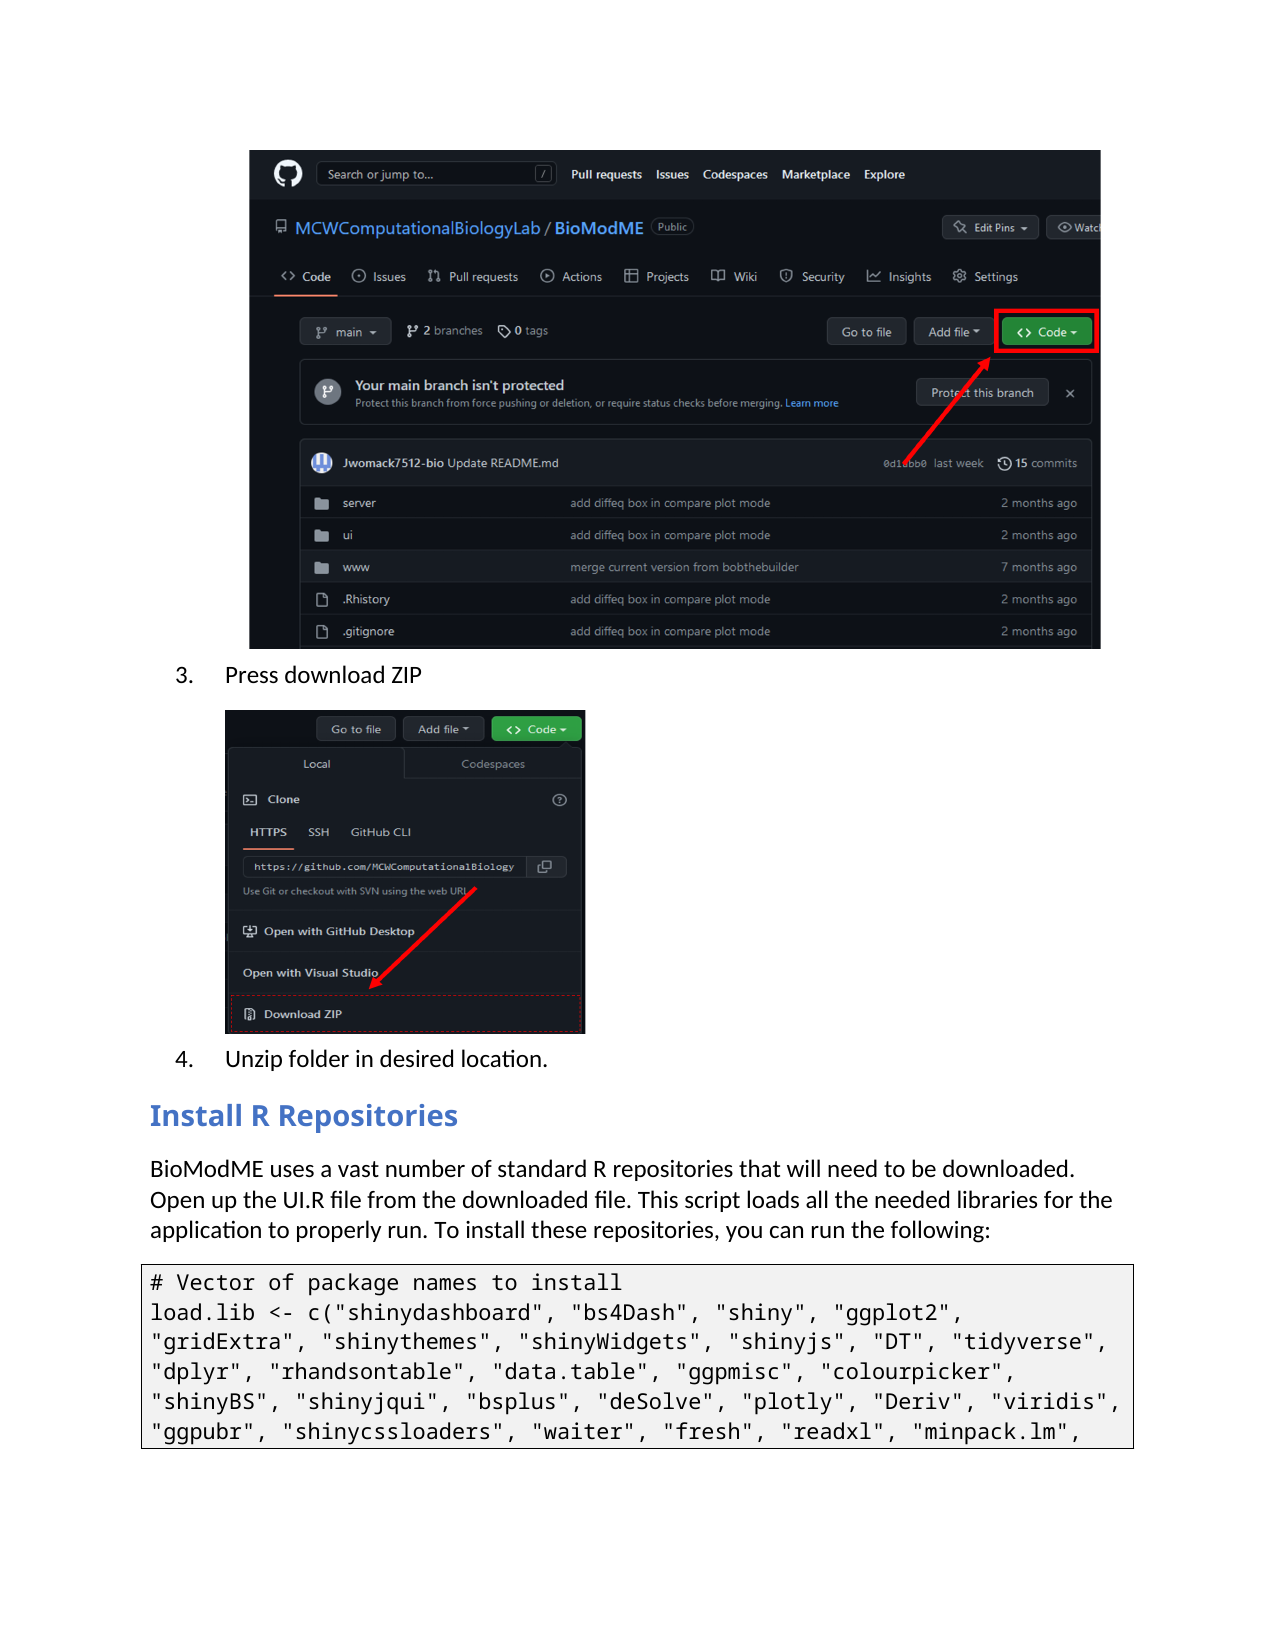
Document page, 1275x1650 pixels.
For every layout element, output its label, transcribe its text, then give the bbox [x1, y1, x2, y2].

list Unzip folder in desired location. [175, 1043, 1125, 1074]
list Press download ZIP [175, 659, 1125, 689]
subtitle Install R Repositories [150, 1095, 1125, 1134]
picture [225, 710, 586, 1034]
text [142, 1293, 1133, 1448]
text # Vector of package names to install [142, 1265, 1133, 1293]
text BioModME uses a vast number of standard R repositories that will need to be downloaded. Open up the UI.R file from the downloaded file. This script loads all the needed libraries for the application to properly run. To install these repositories, you can run the following: [150, 1153, 1125, 1245]
picture [249, 150, 1101, 649]
